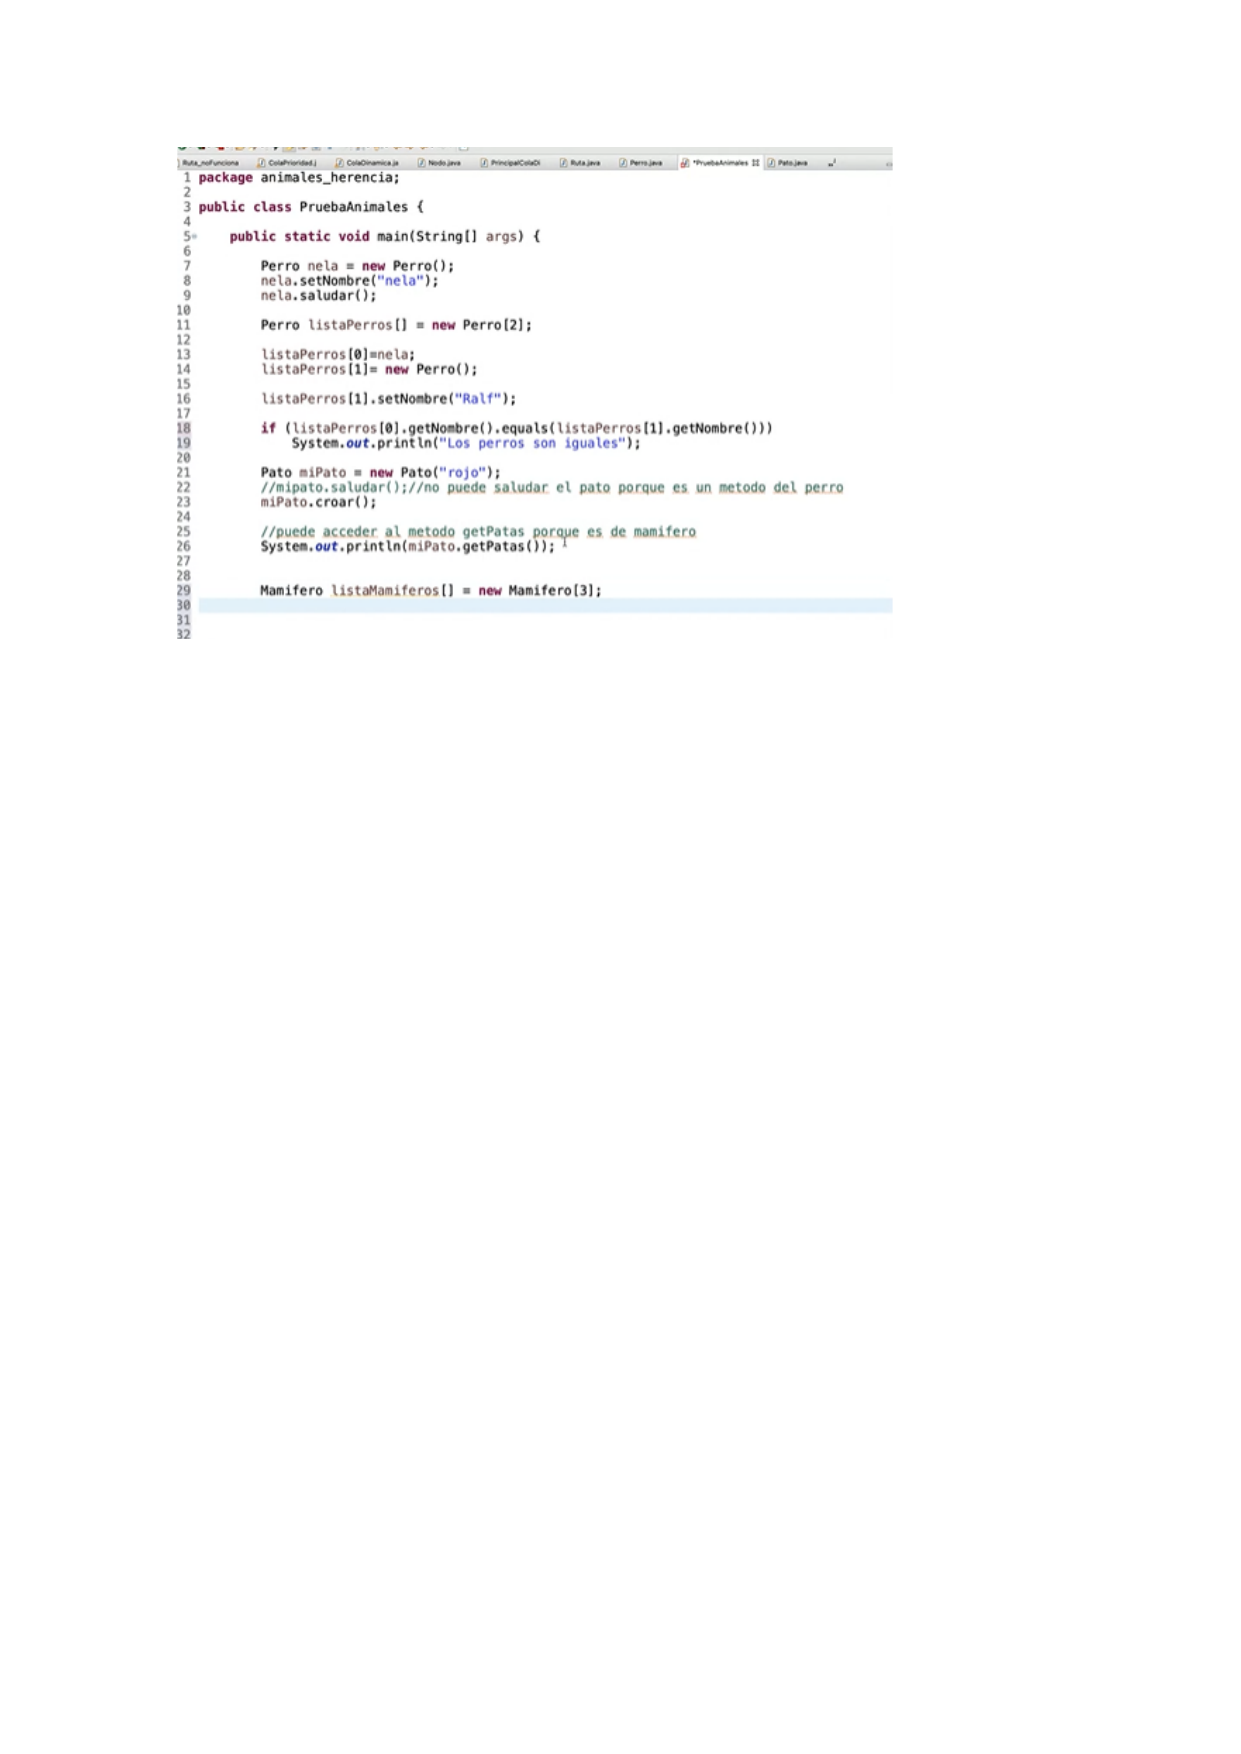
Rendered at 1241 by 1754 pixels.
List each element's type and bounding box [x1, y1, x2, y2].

picture [177, 147, 893, 639]
